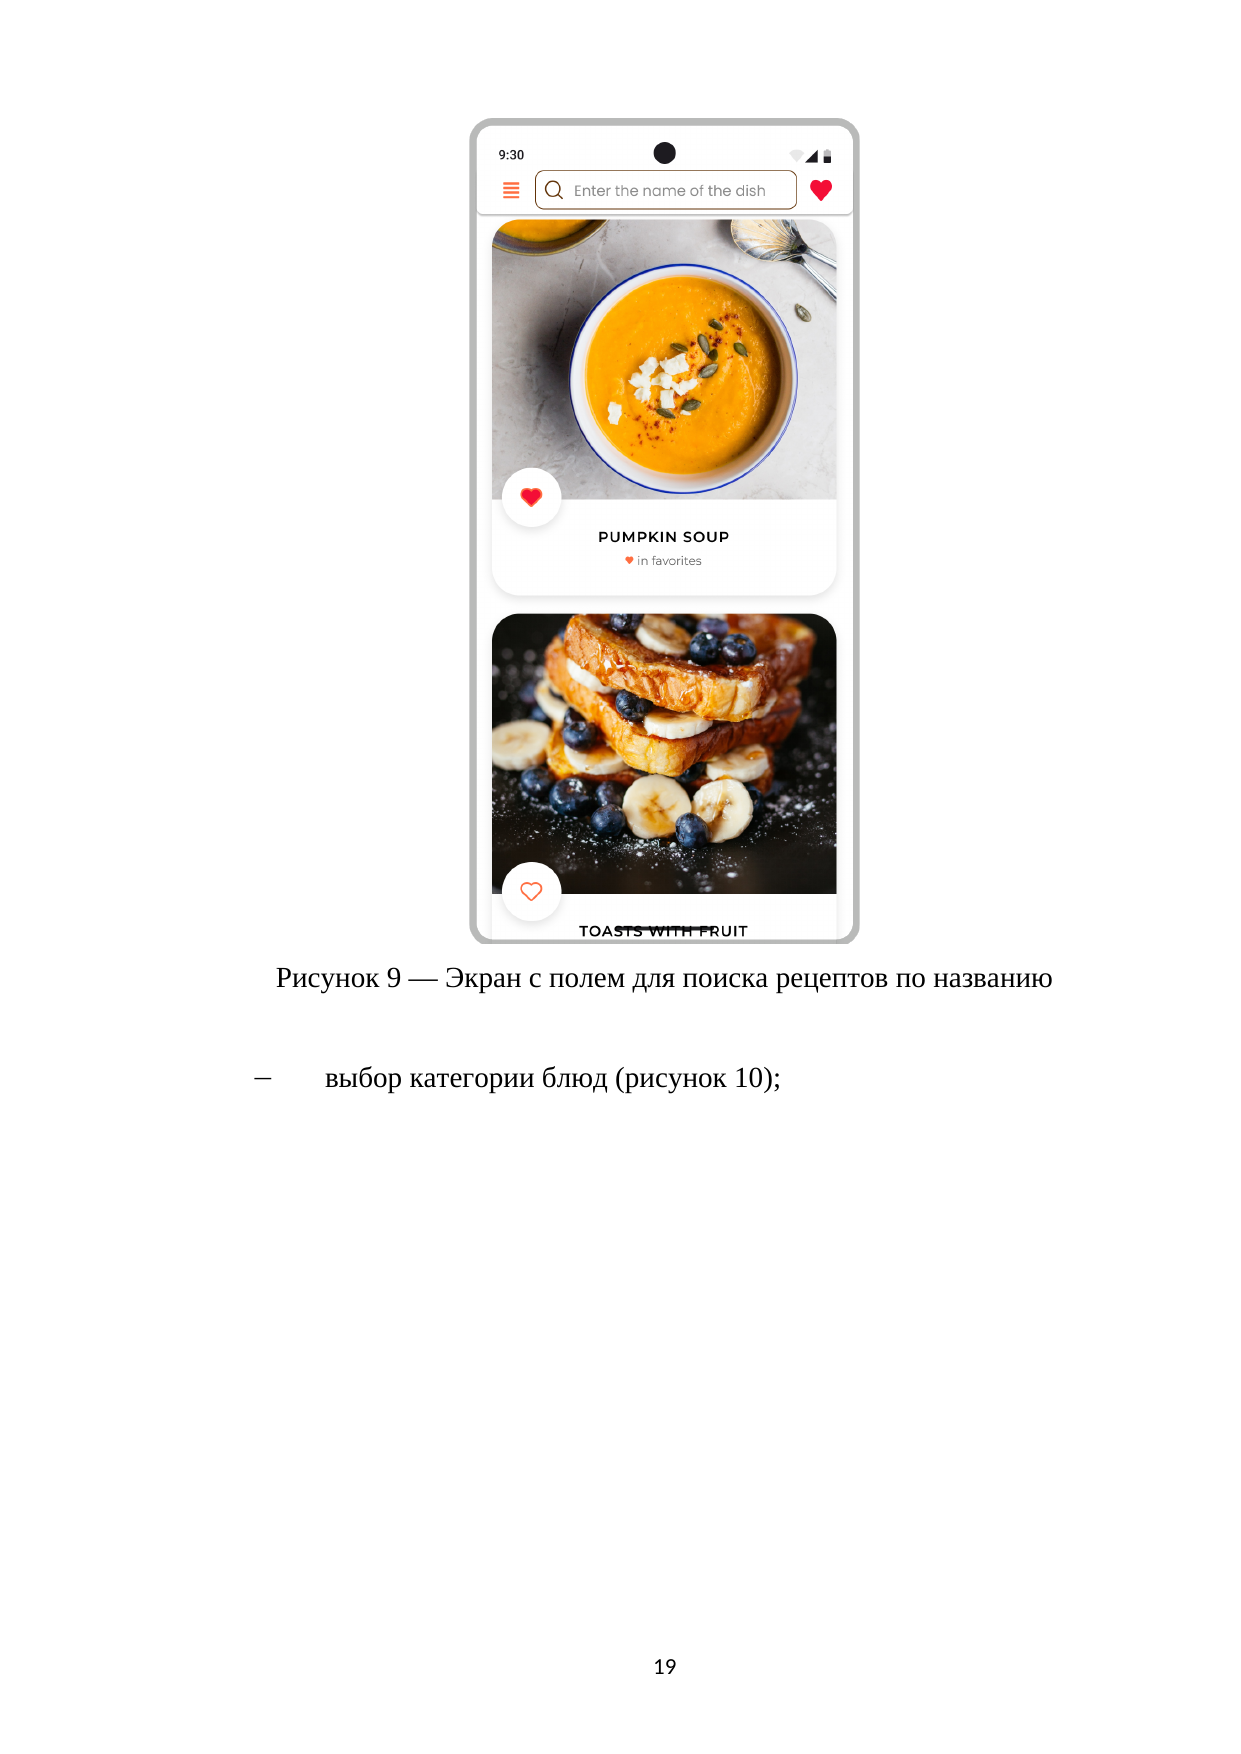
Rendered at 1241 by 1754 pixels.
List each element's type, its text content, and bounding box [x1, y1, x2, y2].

text выбор категории блюд (рисунок 10); [177, 1061, 1152, 1094]
text Экран с полем для поиска рецептов по названию [177, 960, 1152, 993]
picture [469, 118, 860, 944]
